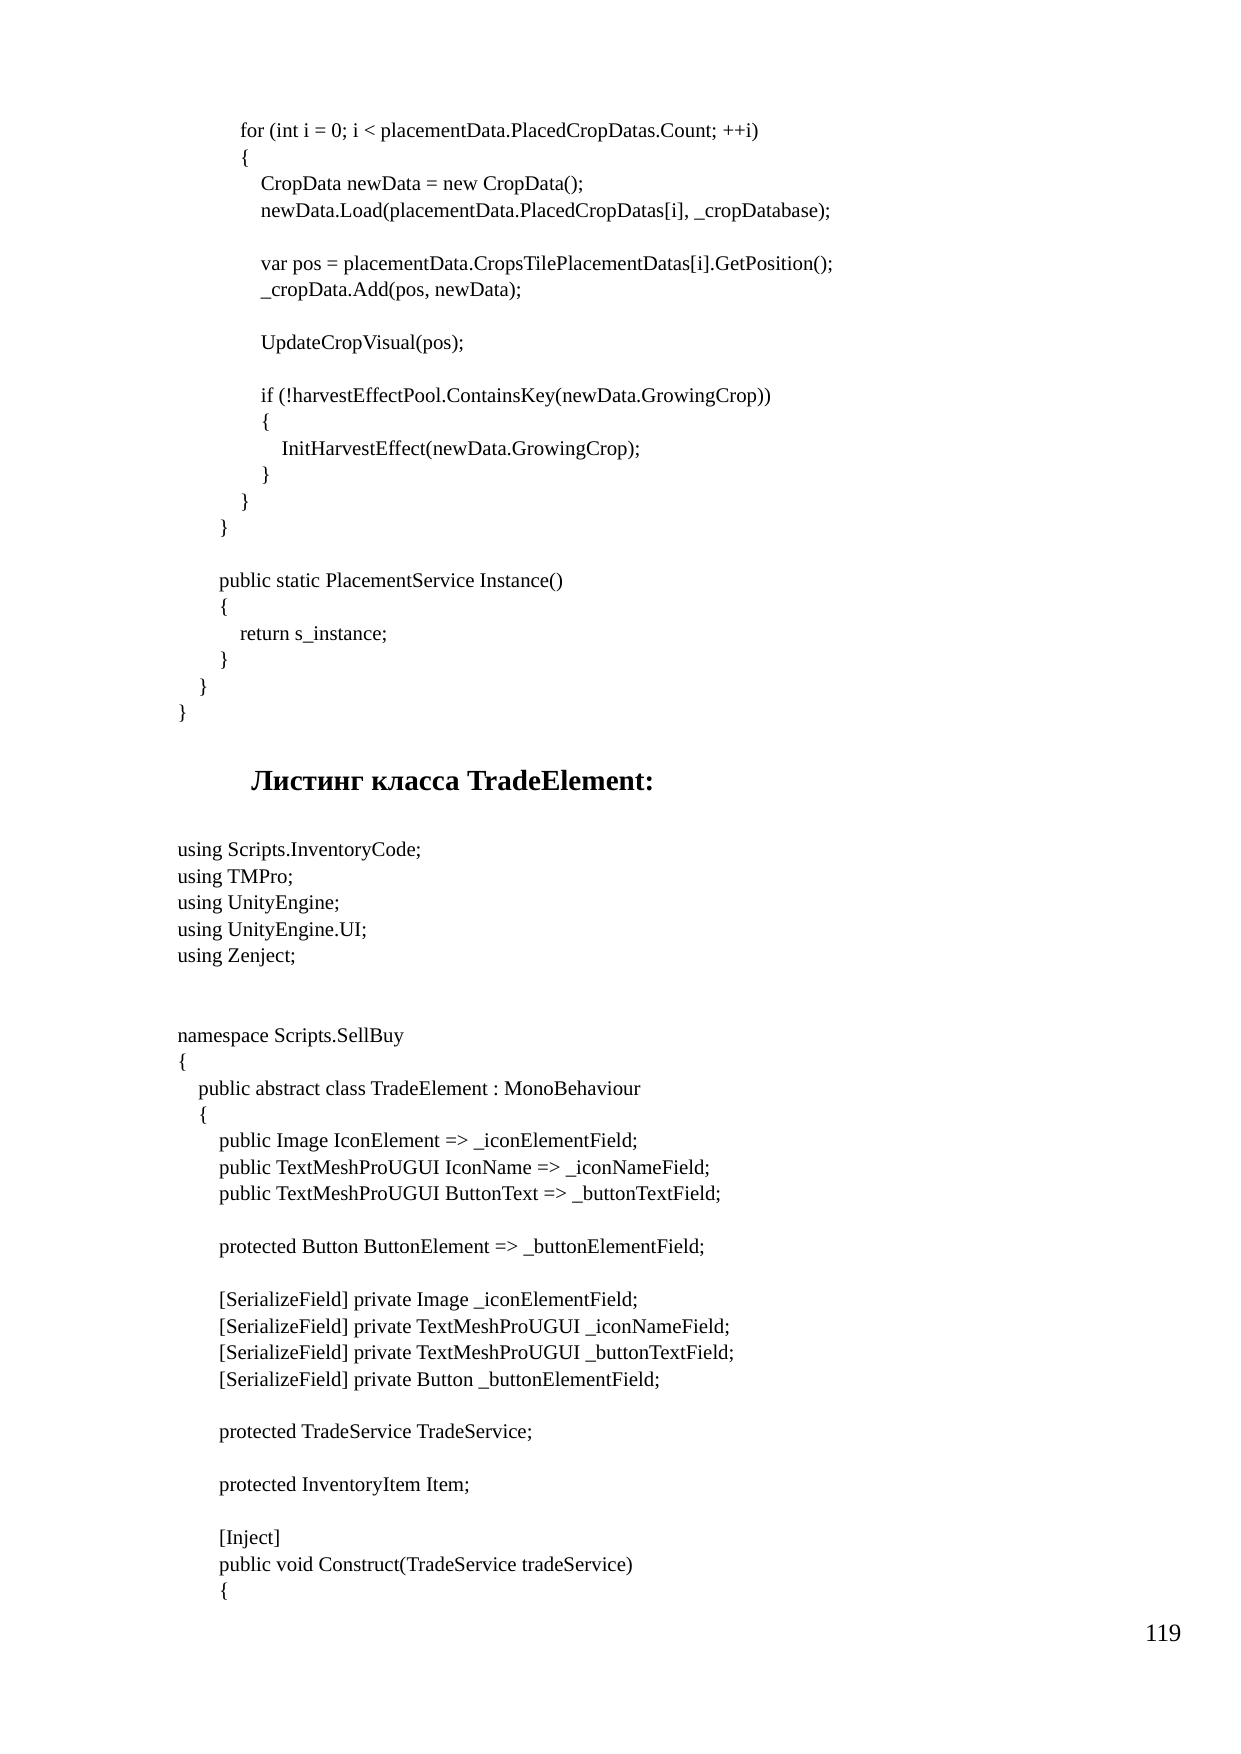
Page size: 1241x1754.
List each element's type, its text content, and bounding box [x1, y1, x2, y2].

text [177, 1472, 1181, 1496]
text using UnityEngine.UI; [177, 917, 1181, 941]
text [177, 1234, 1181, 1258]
text { [177, 409, 1181, 433]
text return s_instance; [177, 621, 1181, 645]
text namespace Scripts.SellBuy [177, 1022, 1181, 1047]
text UpdateCropVisual(pos); [177, 330, 1181, 354]
text using TMPro; [177, 864, 1181, 888]
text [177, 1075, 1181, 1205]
text InitHarvestEffect(newData.GrowingCrop); [177, 436, 1181, 460]
text } [177, 674, 1181, 698]
text } [177, 488, 1181, 513]
text using Scripts.InventoryCode; [177, 837, 1181, 861]
text for (int i = 0; i < placementData.PlacedCropDatas.Count; ++i) [177, 118, 1181, 142]
text } [177, 647, 1181, 671]
text using UnityEngine; [177, 890, 1181, 914]
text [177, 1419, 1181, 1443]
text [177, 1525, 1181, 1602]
text CropData newData = new CropData(); [177, 171, 1181, 195]
text { [177, 144, 1181, 169]
text using Zenject; [177, 943, 1181, 967]
text var pos = placementData.CropsTilePlacementDatas[i].GetPosition(); [177, 250, 1181, 274]
text newData.Load(placementData.PlacedCropDatas[i], _cropDatabase); [177, 197, 1181, 222]
text { [177, 594, 1181, 618]
text } [177, 515, 1181, 539]
text _cropData.Add(pos, newData); [177, 277, 1181, 301]
text public static PlacementService Instance() [177, 568, 1181, 592]
text { [177, 1049, 1181, 1073]
text } [177, 700, 1181, 724]
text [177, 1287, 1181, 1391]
text } [177, 462, 1181, 486]
text Листинг класса TradeElement: [177, 763, 1181, 797]
text if (!harvestEffectPool.ContainsKey(newData.GrowingCrop)) [177, 383, 1181, 407]
